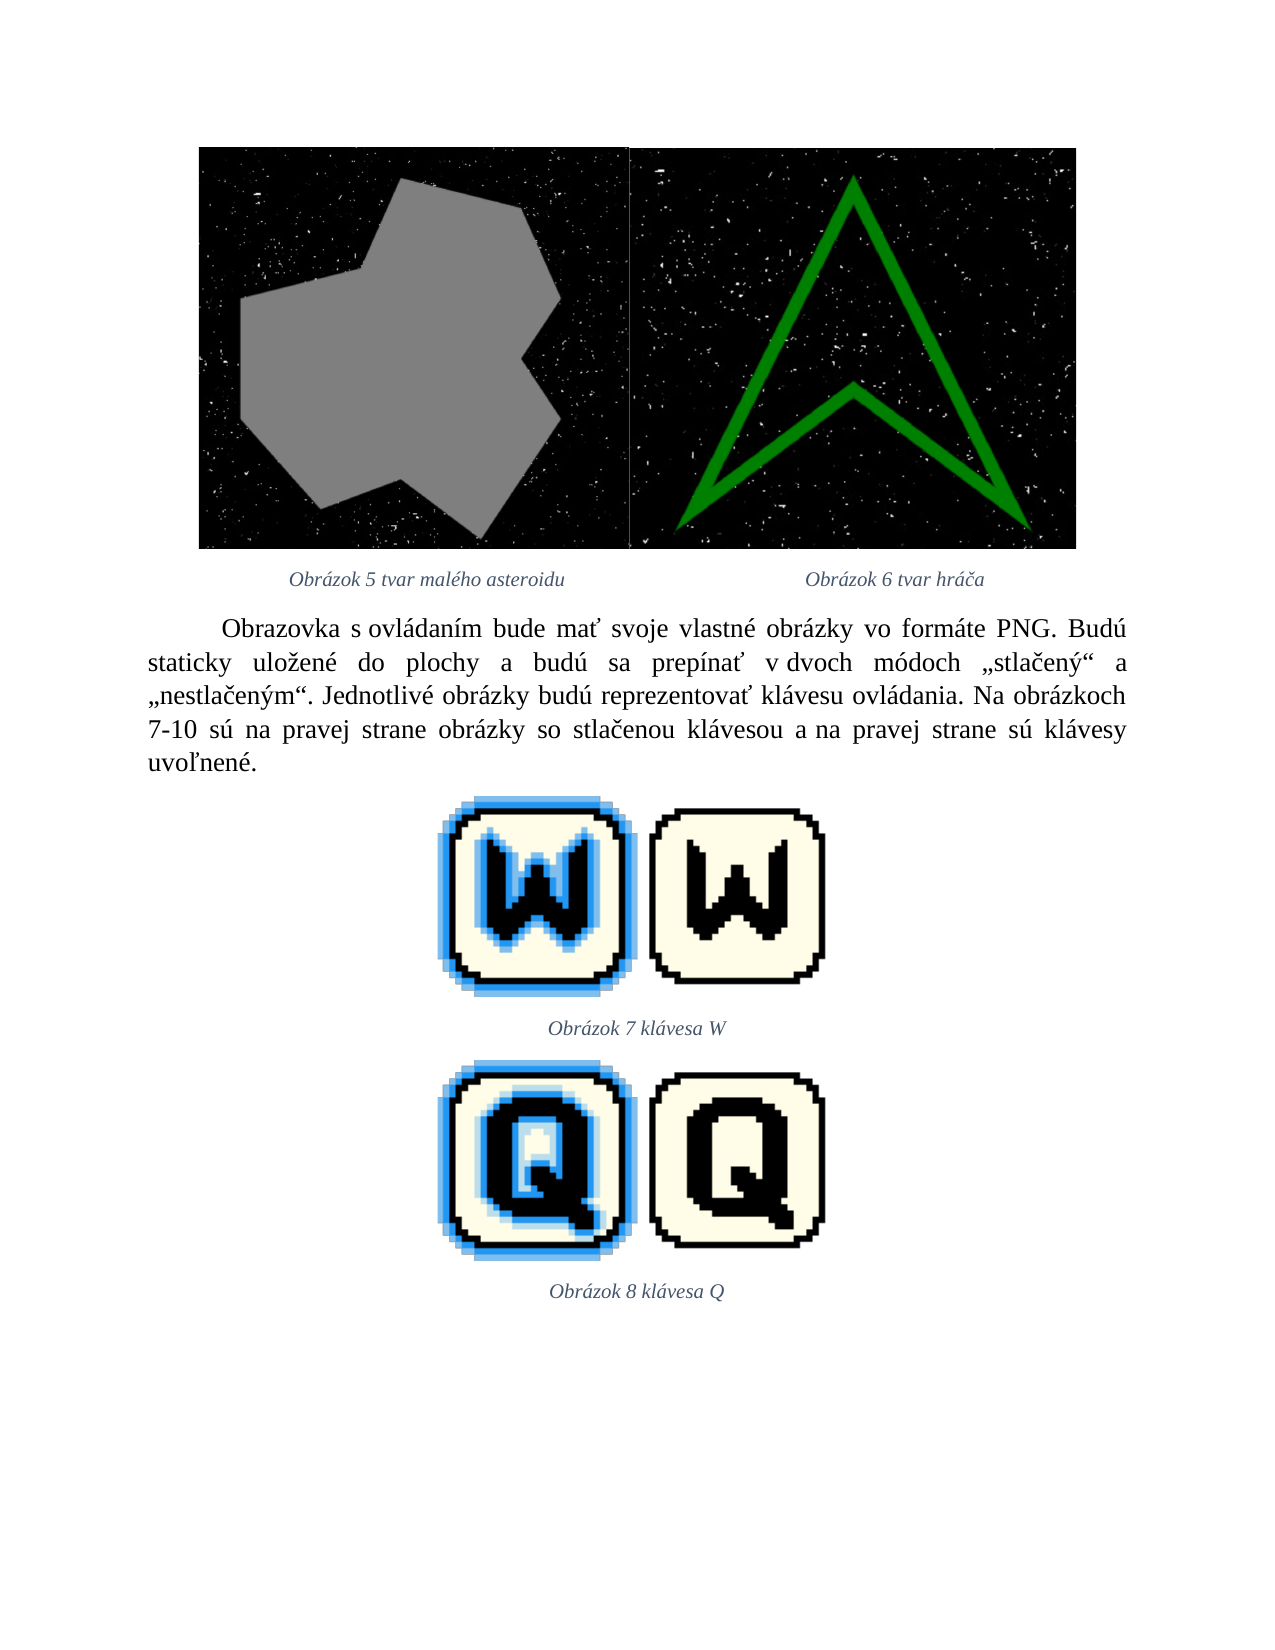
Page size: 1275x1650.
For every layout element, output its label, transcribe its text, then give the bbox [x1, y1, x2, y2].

text Obrázok 8 klávesa Q [148, 1279, 1127, 1303]
picture [198, 147, 1077, 549]
picture [437, 796, 838, 997]
picture [437, 1060, 838, 1261]
text Obrázok 5 tvar malého asteroidu Obrázok 6 tvar hráča [148, 567, 1127, 591]
text Obrazovka s ovládaním bude mať svoje vlastné obrázky vo formáte PNG. Budú staticky uložené do plochy a budú sa prepínať v dvoch módoch „stlačený“ a „nestlačeným“. Jednotlivé obrázky budú reprezentovať klávesu ovládania. Na obrázkoch 7-10 sú na pravej strane obrázky so stlačenou klávesou a na pravej strane sú klávesy uvoľnené. [148, 612, 1127, 777]
text Obrázok 7 klávesa W [148, 1016, 1127, 1039]
